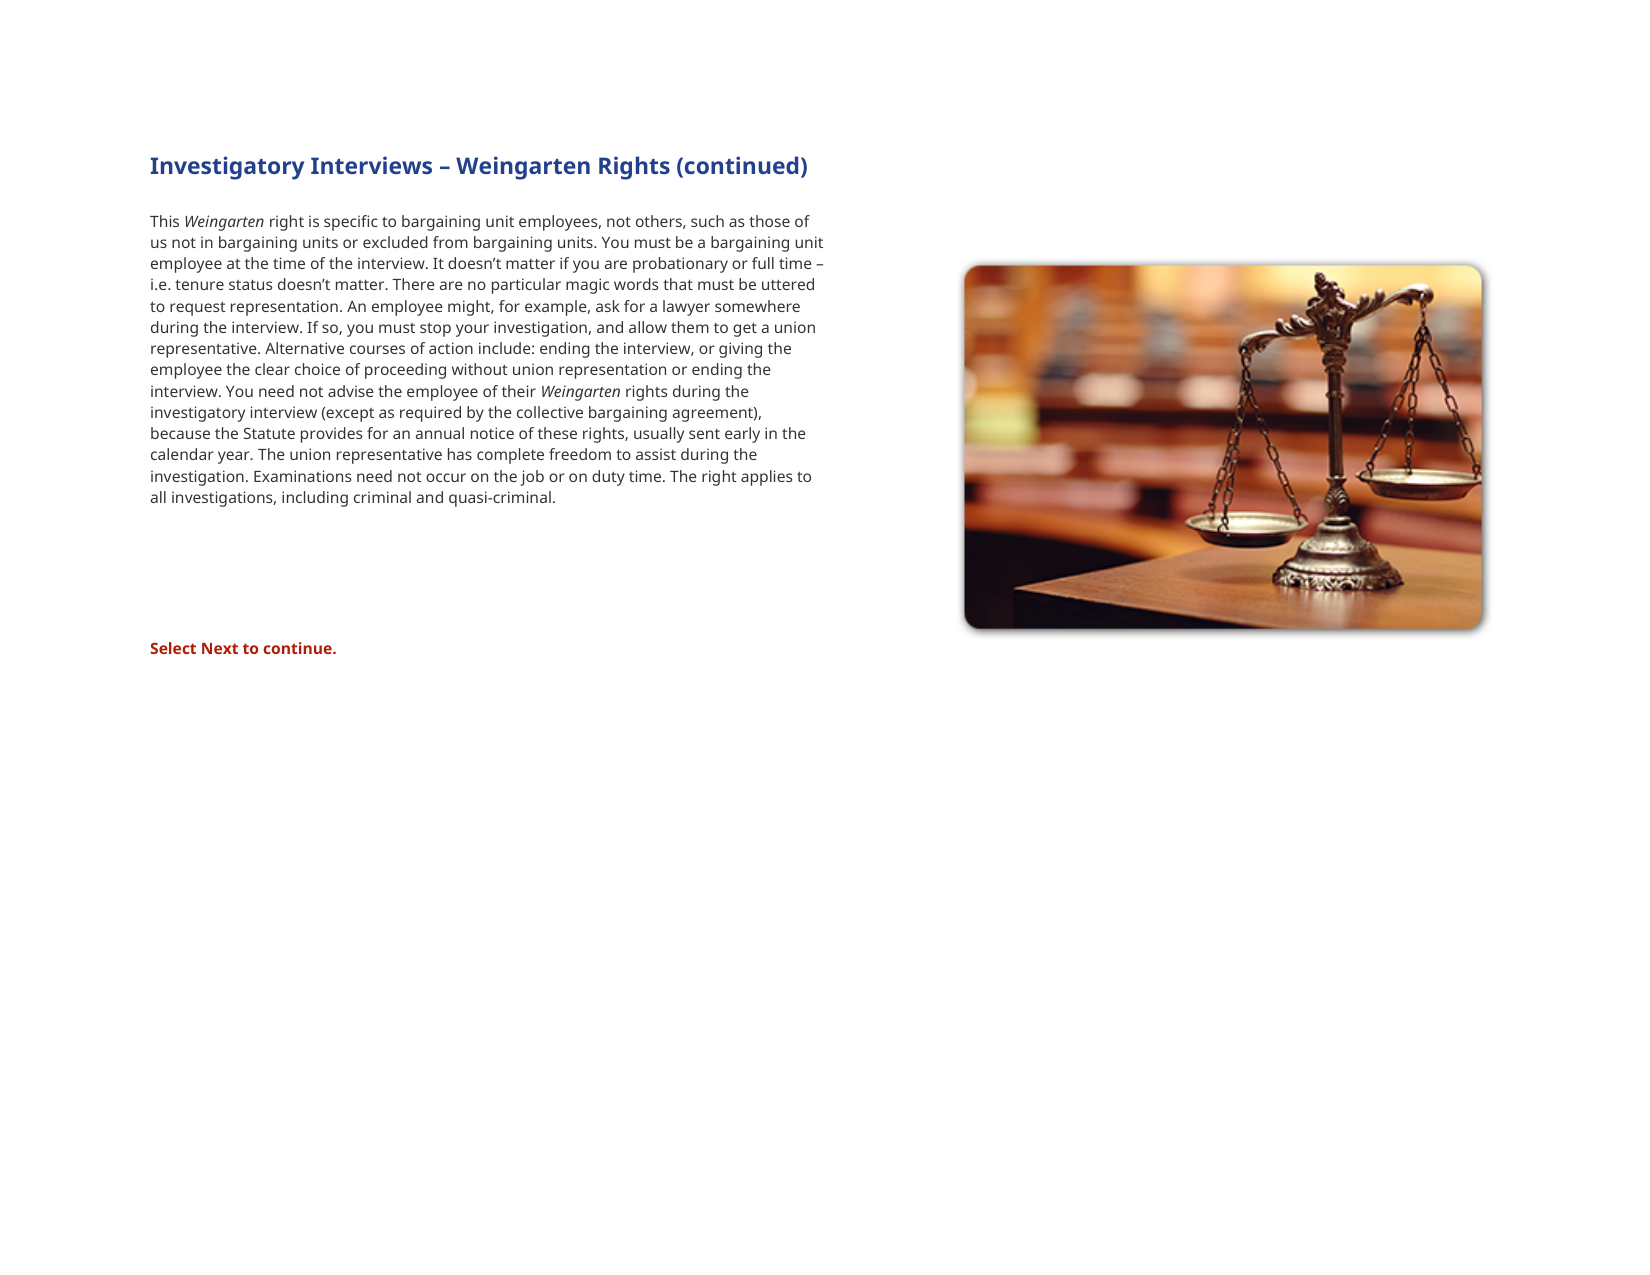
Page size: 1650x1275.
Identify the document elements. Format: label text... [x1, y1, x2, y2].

text This Weingarten right is specific to bargaining unit employees, not others, such as those of us not in bargaining units or excluded from bargaining units. You must be a bargaining unit employee at the time of the interview. It doesn’t matter if you are probationary or full time – i.e. tenure status doesn’t matter. There are no particular magic words that must be uttered to request representation. An employee might, for example, ask for a lawyer somewhere during the interview. If so, you must stop your investigation, and allow them to get a union representative. Alternative courses of action include: ending the interview, or giving the employee the clear choice of proceeding without union representation or ending the interview. You need not advise the employee of their Weingarten rights during the investigatory interview (except as required by the collective bargaining agreement), because the Statute provides for an annual notice of these rights, usually sent early in the calendar year. The union representative has complete freedom to assist during the investigation. Examinations need not occur on the job or on duty time. The right applies to all investigations, including criminal and quasi-criminal. [150, 210, 846, 508]
text Select Next to continue. [150, 638, 846, 659]
text Investigatory Interviews – Weingarten Rights (continued) [150, 150, 1500, 181]
picture [846, 161, 1546, 687]
